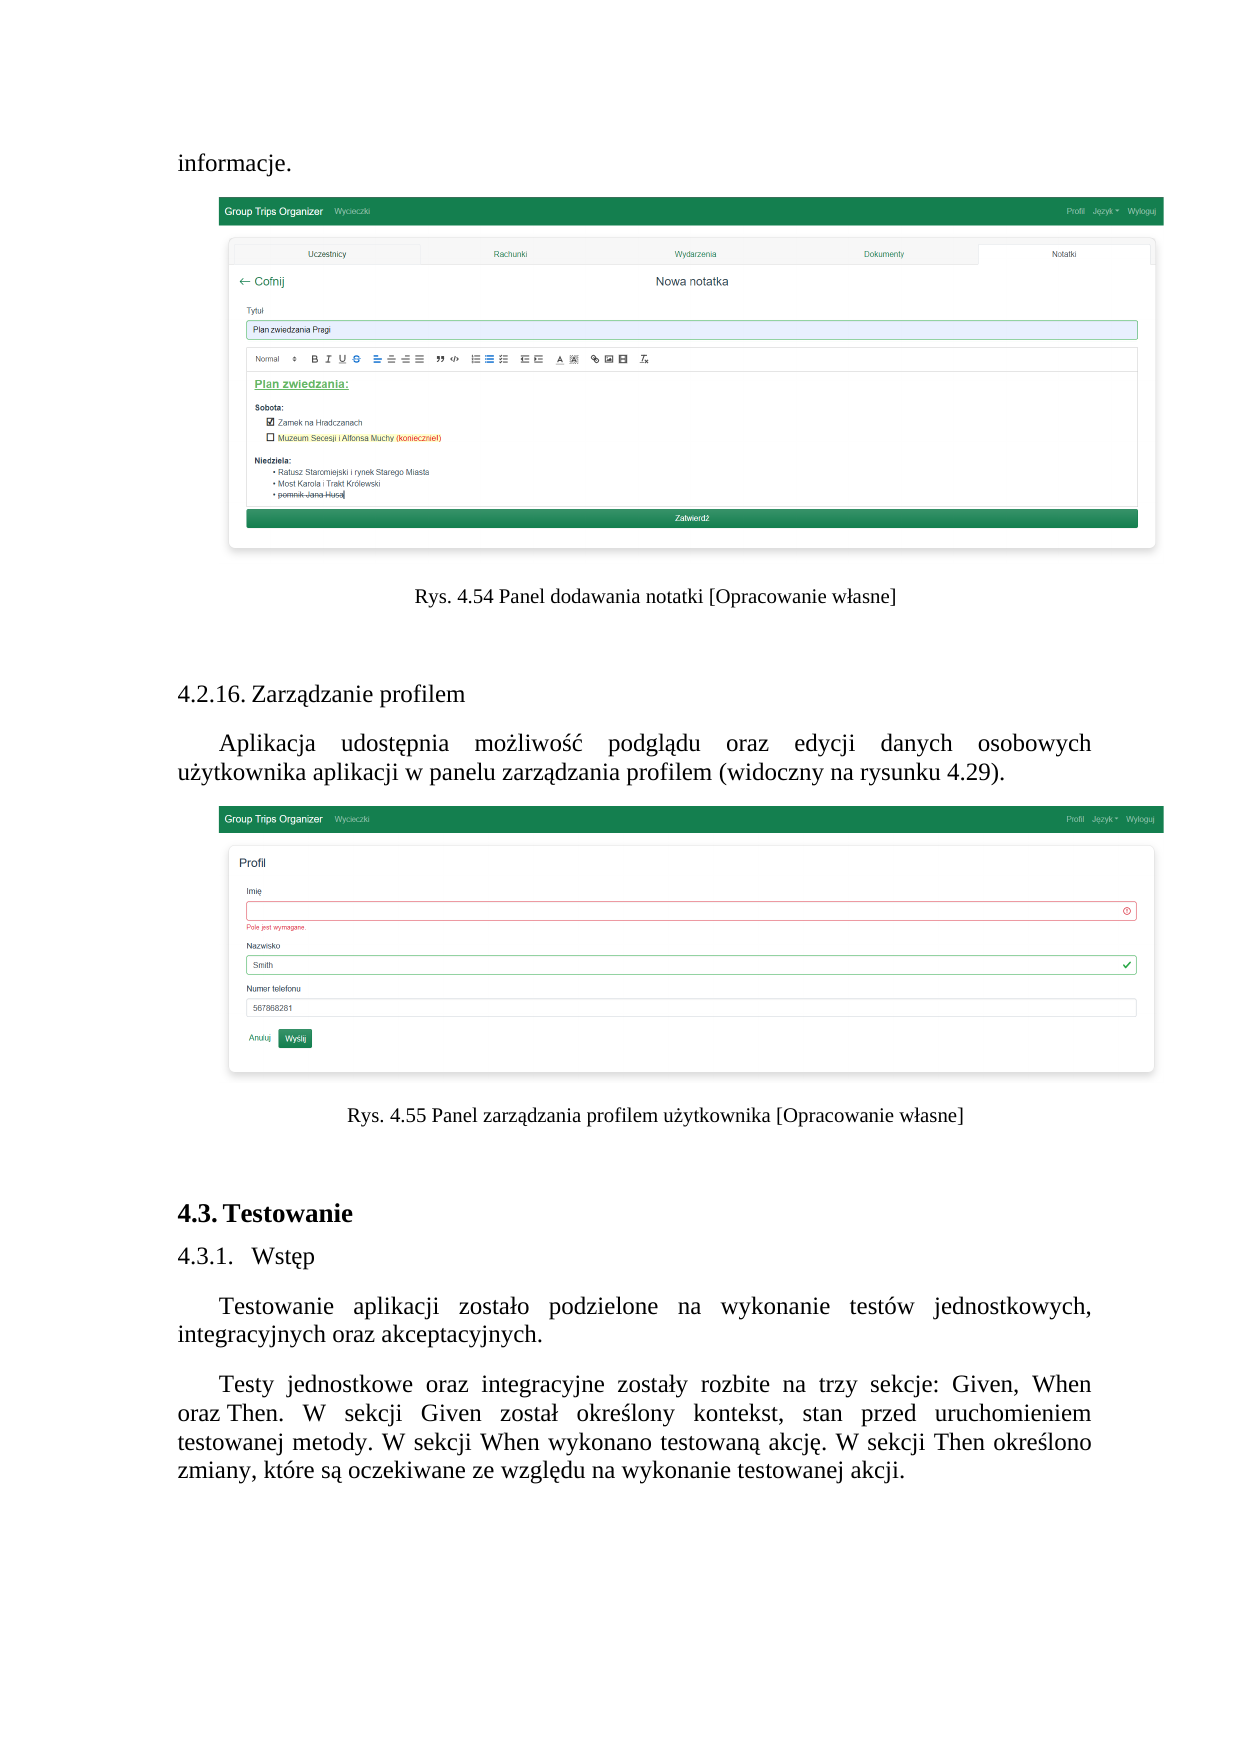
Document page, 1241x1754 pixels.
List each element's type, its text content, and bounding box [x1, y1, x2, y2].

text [177, 148, 1092, 176]
text Testowanie aplikacji zostało podzielone na wykonanie testów jednostkowych, integracyjnych oraz akceptacyjnych. [177, 1291, 1092, 1348]
picture [218, 197, 1164, 564]
text Aplikacja udostępnia możliwość podglądu oraz edycji danych osobowych użytkownika aplikacji w panelu zarządzania profilem (widoczny na rysunku 4.29). [177, 728, 1092, 786]
subtitle Testowanie [177, 1198, 1092, 1229]
subtitle Zarządzanie profilem [177, 679, 1092, 707]
subtitle Wstęp [177, 1241, 1092, 1270]
picture [218, 806, 1164, 1083]
text Testy jednostkowe oraz integracyjne zostały rozbite na trzy sekcje: Given, When oraz Then. W sekcji Given został określony kontekst, stan przed uruchomieniem testowanej metody. W sekcji When wykonano testowaną akcję. W sekcji Then określono zmiany, które są oczekiwane ze względu na wykonanie testowanej akcji. [177, 1369, 1092, 1484]
